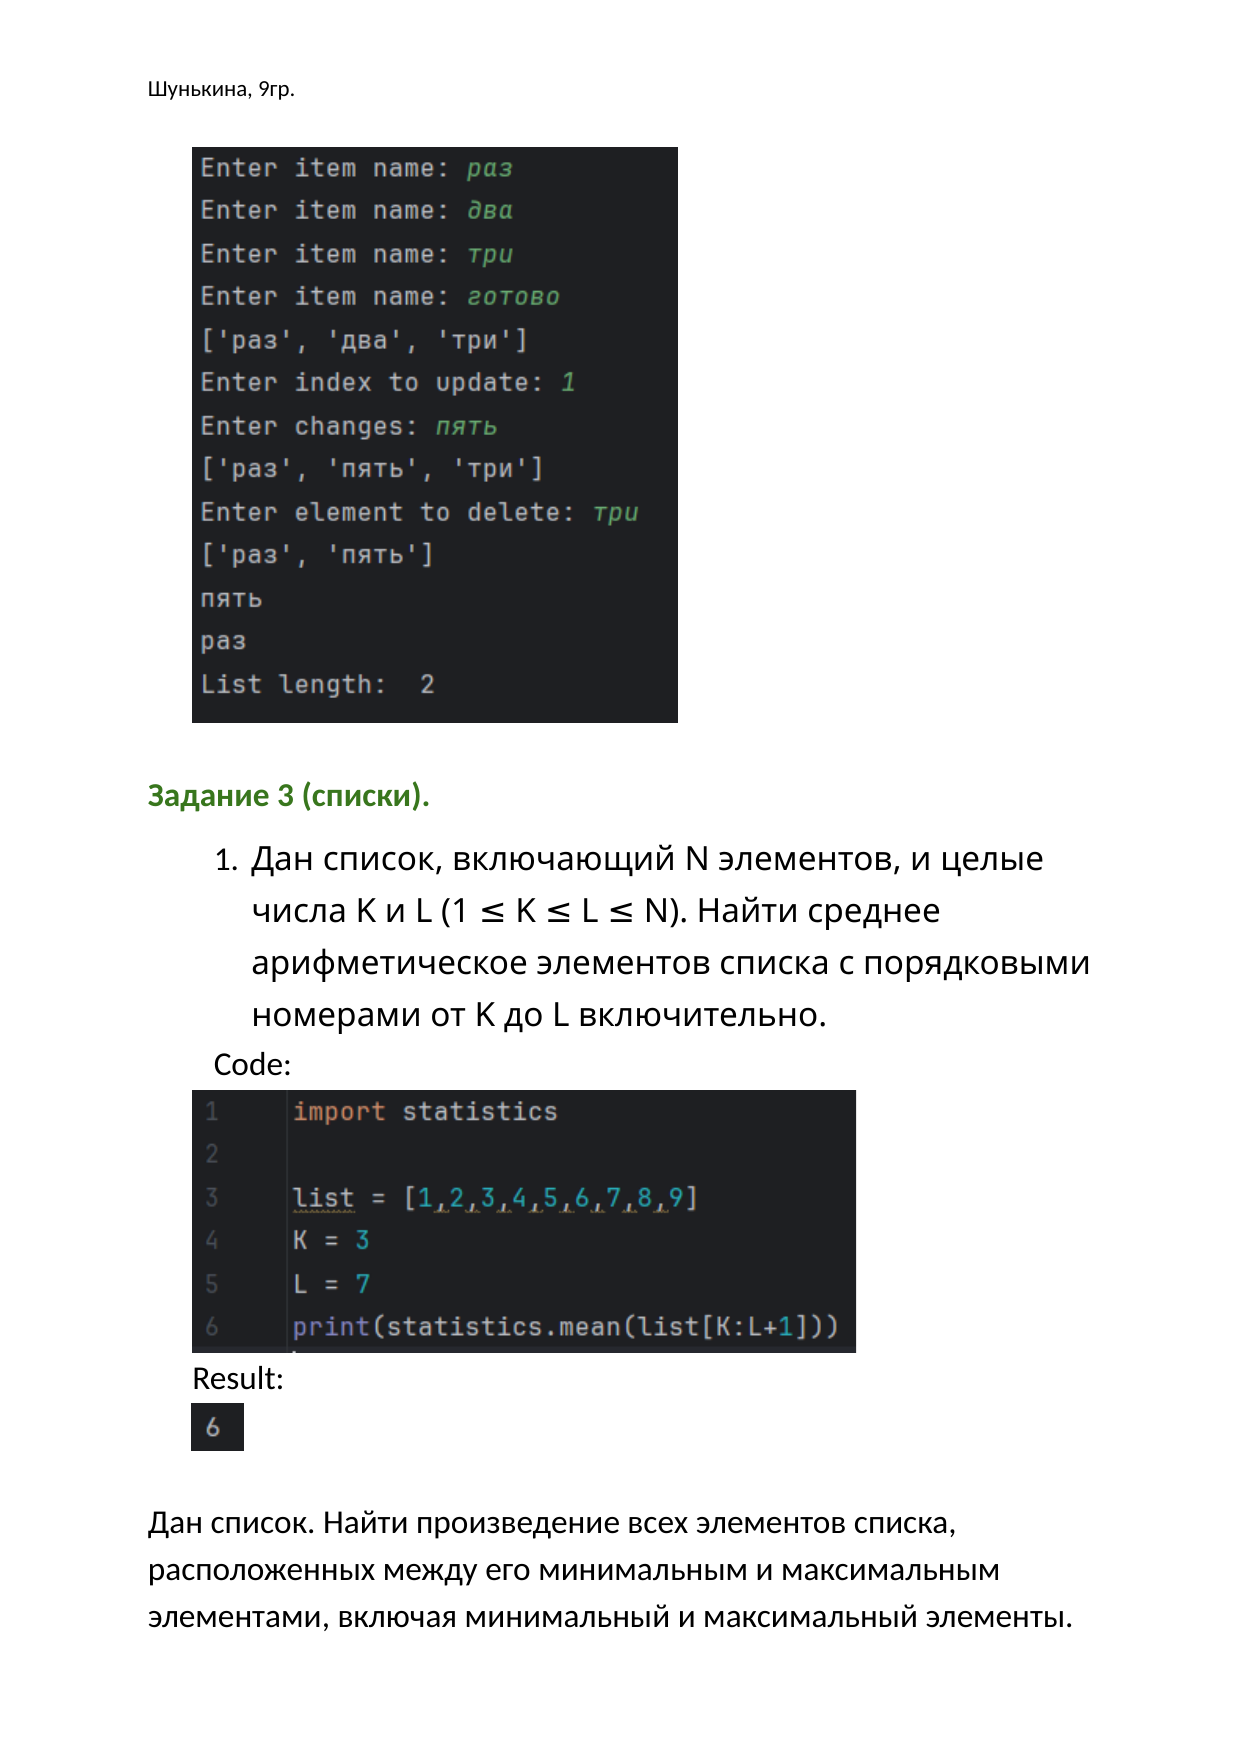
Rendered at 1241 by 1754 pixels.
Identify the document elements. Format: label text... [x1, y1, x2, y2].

list Дан список, включающий N элементов, и целые числа K и L (1 ≤ K ≤ L ≤ N). Найти среднее арифметическое элементов списка с порядковыми номерами от K до L включительно. [213, 834, 1092, 1036]
picture [192, 147, 678, 723]
text Code: [213, 1043, 1092, 1084]
text Задание 3 (списки). [148, 774, 1092, 814]
text Result: [192, 1357, 1092, 1397]
picture [192, 1090, 857, 1353]
text Дан список. Найти произведение всех элементов списка, расположенных между его минимальным и максимальным элементами, включая минимальный и максимальный элементы. [148, 1501, 1092, 1636]
picture [191, 1403, 244, 1451]
